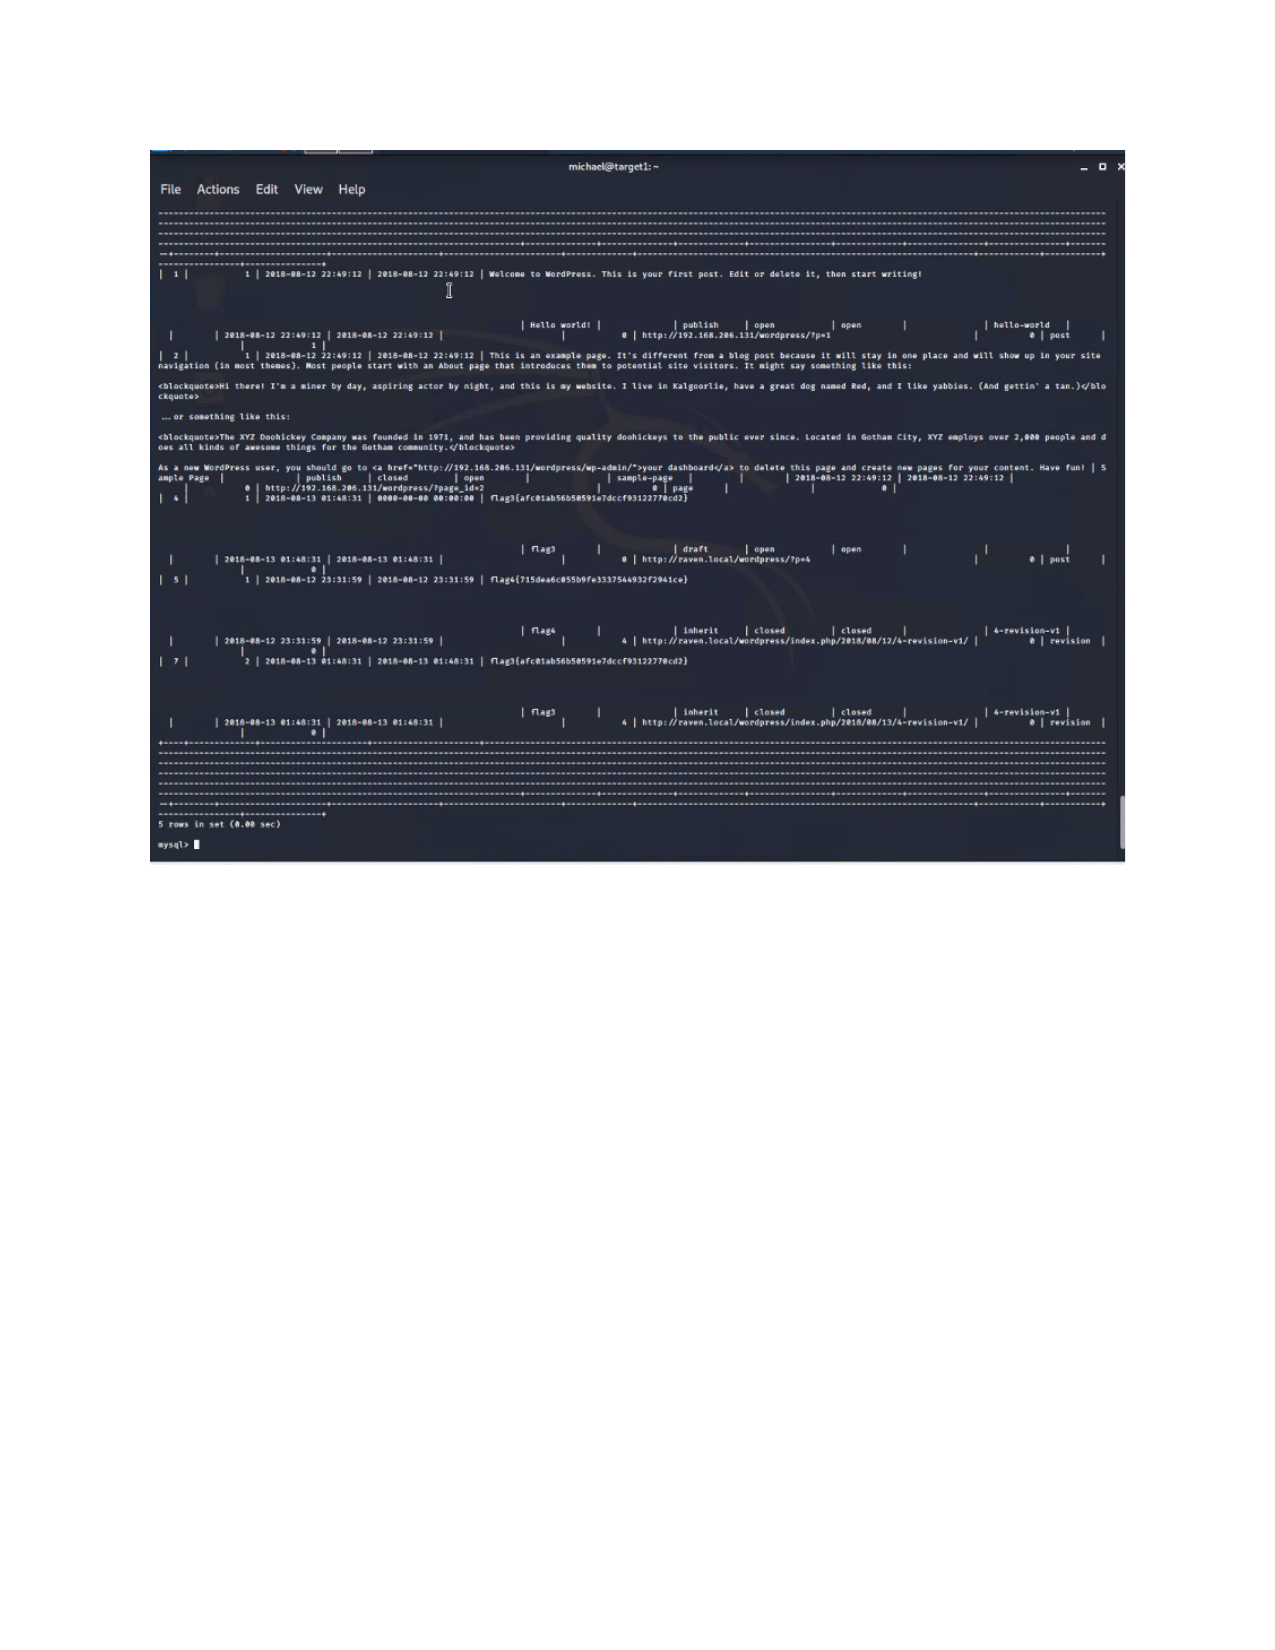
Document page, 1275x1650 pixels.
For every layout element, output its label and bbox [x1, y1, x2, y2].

picture [150, 150, 1125, 865]
